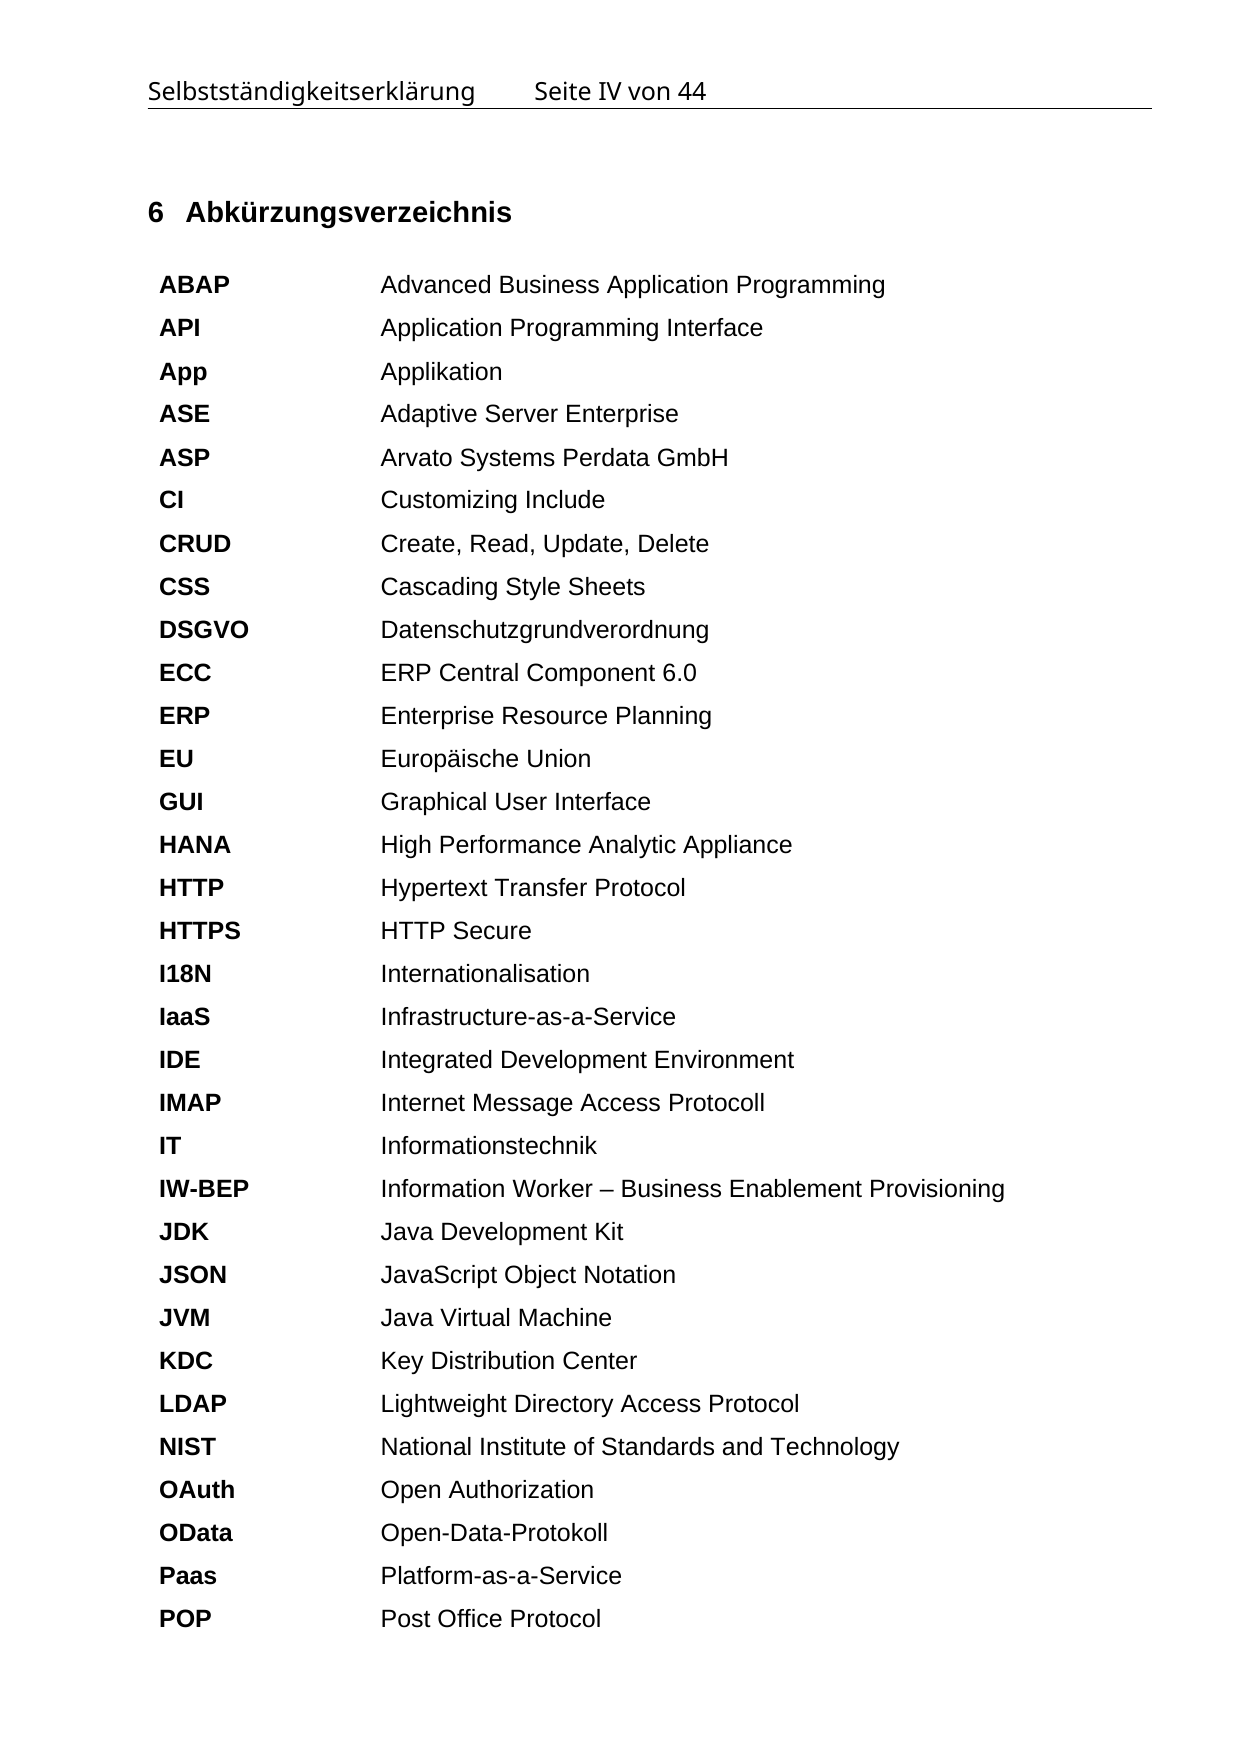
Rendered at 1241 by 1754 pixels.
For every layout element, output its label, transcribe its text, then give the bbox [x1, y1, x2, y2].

table_cell Integrated Development Environment [369, 1045, 1151, 1088]
table_cell ECC [148, 658, 369, 701]
table_cell App [148, 356, 369, 399]
table_cell CI [148, 486, 369, 528]
table_cell Paas [148, 1561, 369, 1604]
table_cell HTTPS [148, 916, 369, 959]
table_cell Open Authorization [369, 1475, 1151, 1518]
table_cell Arvato Systems Perdata GmbH [369, 443, 1151, 486]
table_cell JavaScript Object Notation [369, 1260, 1151, 1303]
table_cell DSGVO [148, 615, 369, 658]
table_cell Application Programming Interface [369, 314, 1151, 356]
table_cell Internationalisation [369, 959, 1151, 1002]
table_cell Infrastructure-as-a-Service [369, 1002, 1151, 1045]
table_cell Open-Data-Protokoll [369, 1518, 1151, 1561]
table_cell Information Worker – Business Enablement Provisioning [369, 1174, 1151, 1217]
table_cell ASP [148, 443, 369, 486]
table_cell Europäische Union [369, 744, 1151, 787]
table_cell Post Office Protocol [369, 1604, 1151, 1647]
table_cell CSS [148, 572, 369, 614]
table_cell HTTP Secure [369, 916, 1151, 959]
table_header Advanced Business Application Programming [369, 270, 1151, 313]
table_cell OData [148, 1518, 369, 1561]
table_cell Create, Read, Update, Delete [369, 529, 1151, 572]
table_cell Datenschutzgrundverordnung [369, 615, 1151, 658]
table_cell GUI [148, 787, 369, 830]
table_cell Cascading Style Sheets [369, 572, 1151, 614]
table_header ABAP [148, 270, 369, 313]
table_cell National Institute of Standards and Technology [369, 1432, 1151, 1475]
table_cell HANA [148, 830, 369, 873]
table_cell OAuth [148, 1475, 369, 1518]
table_cell ERP Central Component 6.0 [369, 658, 1151, 701]
table_cell IDE [148, 1045, 369, 1088]
table_cell Java Virtual Machine [369, 1303, 1151, 1346]
table_cell HTTP [148, 873, 369, 916]
table_cell High Performance Analytic Appliance [369, 830, 1151, 873]
table_cell ASE [148, 400, 369, 442]
table_cell API [148, 314, 369, 356]
table_cell Enterprise Resource Planning [369, 701, 1151, 744]
table_cell IaaS [148, 1002, 369, 1045]
table_cell Key Distribution Center [369, 1346, 1151, 1389]
table_cell Lightweight Directory Access Protocol [369, 1389, 1151, 1432]
table_cell LDAP [148, 1389, 369, 1432]
table_cell Customizing Include [369, 486, 1151, 528]
table_cell JDK [148, 1217, 369, 1260]
table_cell KDC [148, 1346, 369, 1389]
table_cell Java Development Kit [369, 1217, 1151, 1260]
table_cell JVM [148, 1303, 369, 1346]
table_cell Hypertext Transfer Protocol [369, 873, 1151, 916]
table_cell Internet Message Access Protocoll [369, 1088, 1151, 1131]
table_cell IT [148, 1131, 369, 1174]
table_cell JSON [148, 1260, 369, 1303]
table_cell IW-BEP [148, 1174, 369, 1217]
table_cell ERP [148, 701, 369, 744]
table_cell NIST [148, 1432, 369, 1475]
table_cell Platform-as-a-Service [369, 1561, 1151, 1604]
table_cell POP [148, 1604, 369, 1647]
table_cell Informationstechnik [369, 1131, 1151, 1174]
table_cell EU [148, 744, 369, 787]
subtitle Abkürzungsverzeichnis [148, 195, 1152, 229]
table_cell IMAP [148, 1088, 369, 1131]
table_cell Applikation [369, 356, 1151, 399]
table_cell I18N [148, 959, 369, 1002]
table_cell Adaptive Server Enterprise [369, 400, 1151, 442]
table_cell Graphical User Interface [369, 787, 1151, 830]
table_cell CRUD [148, 529, 369, 572]
